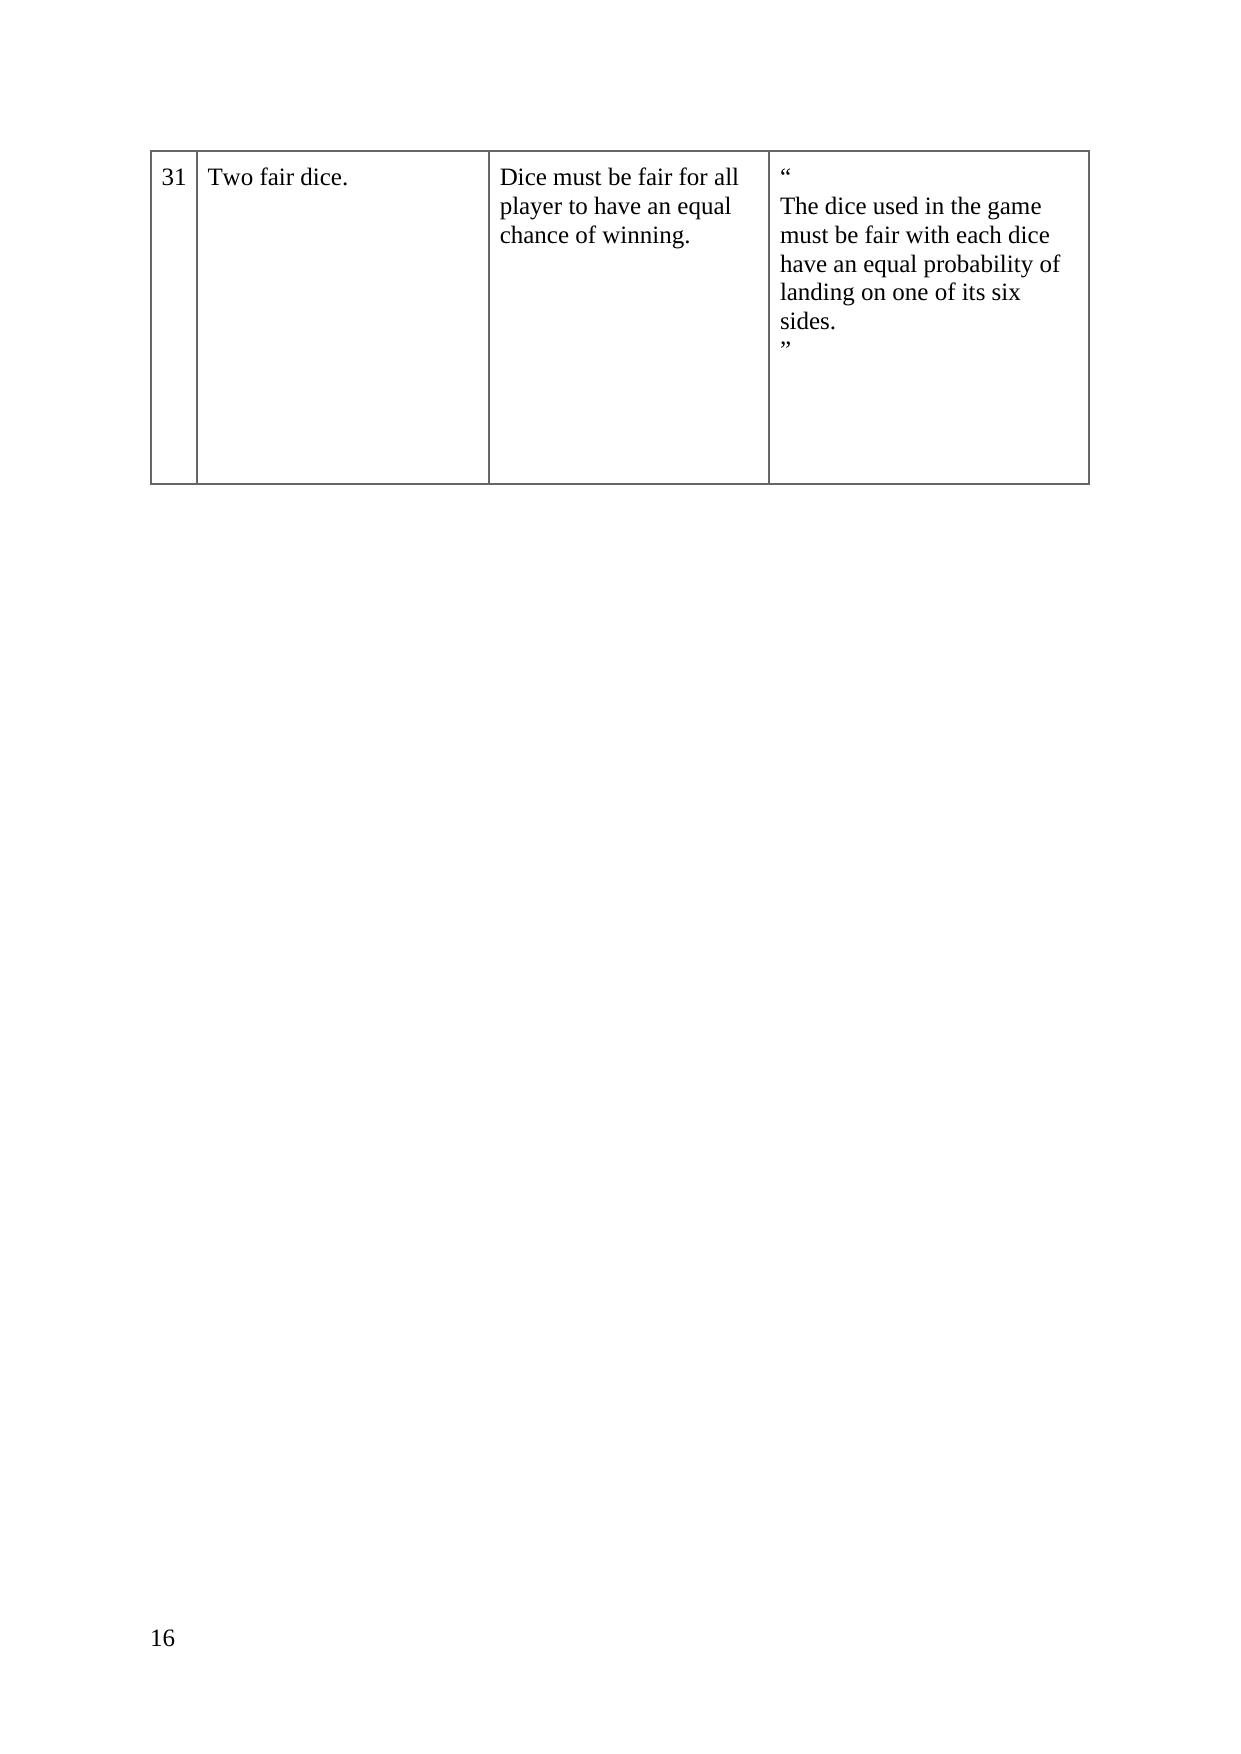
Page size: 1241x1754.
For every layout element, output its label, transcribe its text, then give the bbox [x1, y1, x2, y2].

table_cell “ The dice used in the game must be fair with each dice have an equal probability of landing on one of its six sides. ” [770, 152, 1088, 483]
table_cell 31 [152, 152, 196, 483]
table_cell Two fair dice. [198, 152, 488, 483]
table_cell Dice must be fair for all player to have an equal chance of winning. [490, 152, 768, 483]
